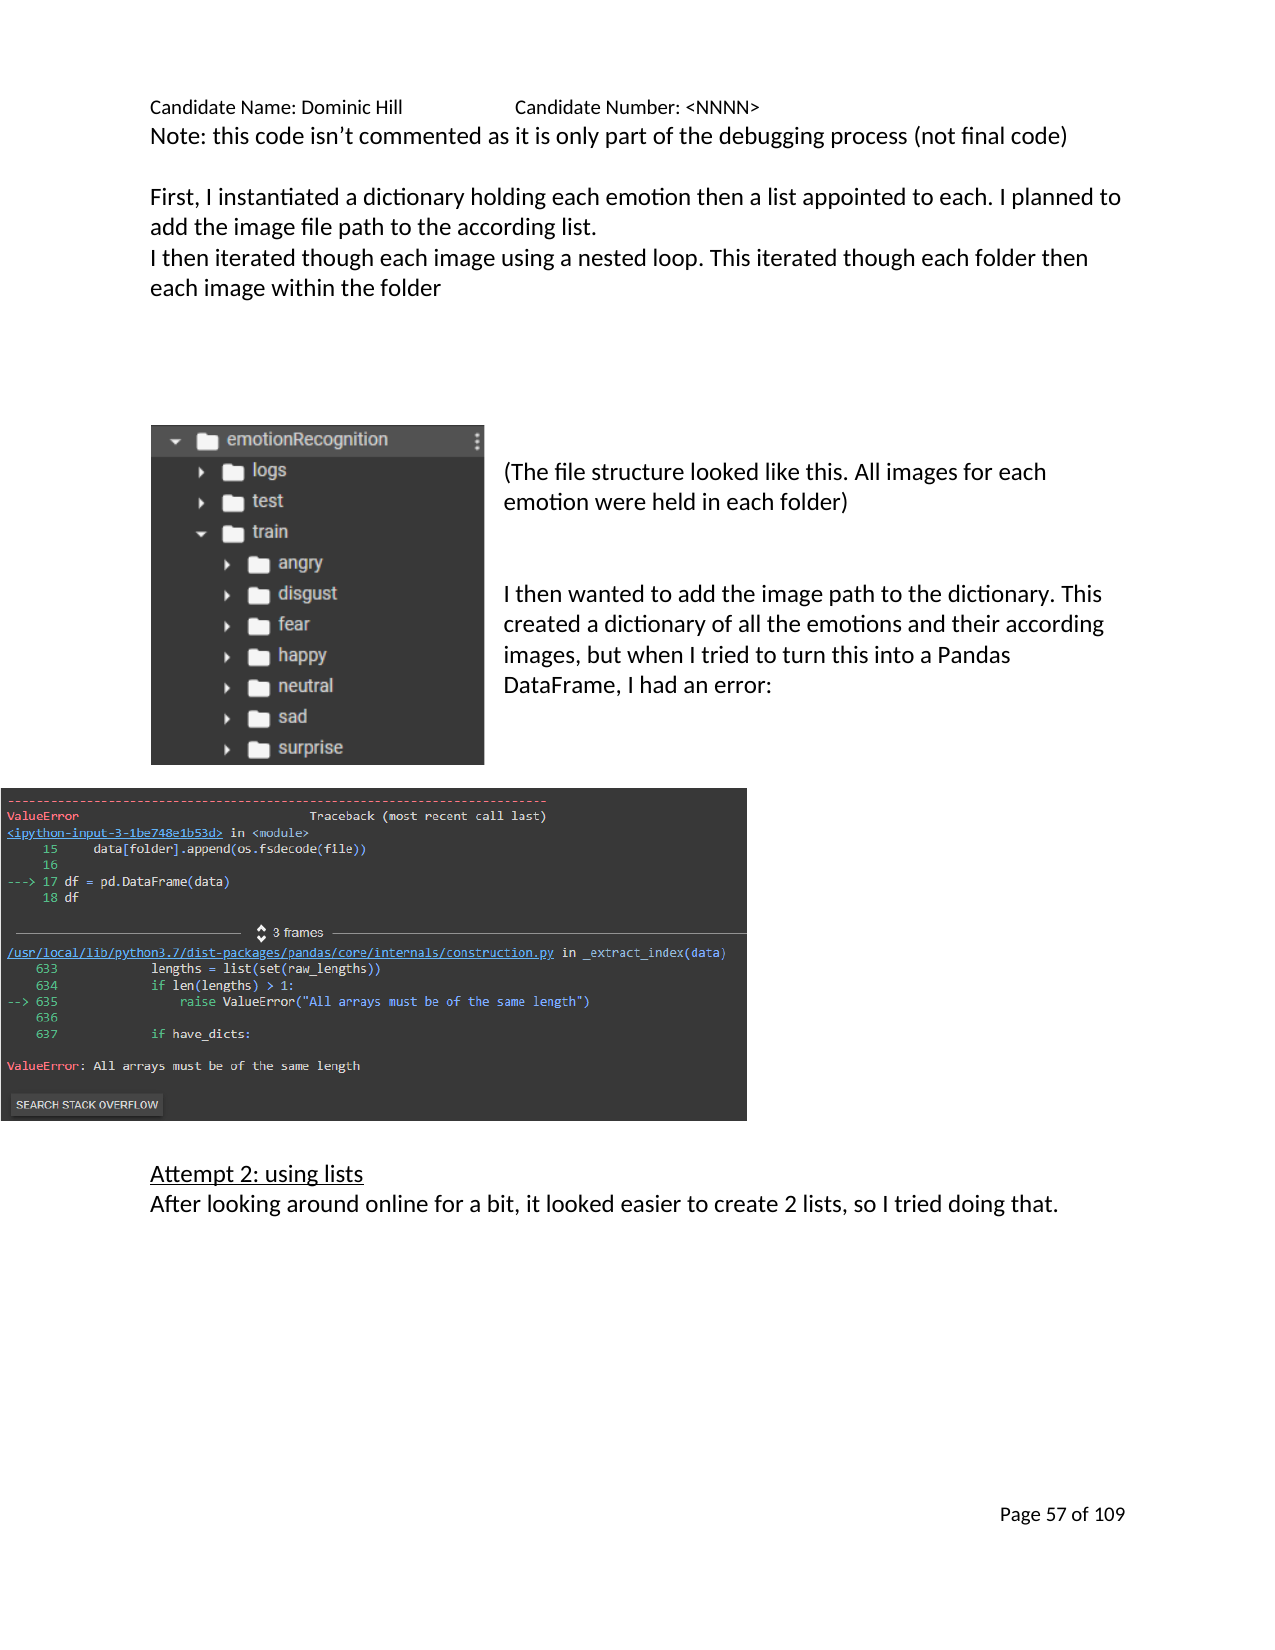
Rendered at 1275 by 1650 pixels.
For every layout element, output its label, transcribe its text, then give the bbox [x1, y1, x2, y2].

text I then iterated though each image using a nested loop. This iterated though each folder then each image within the folder [150, 242, 1125, 303]
text I then wanted to add the image path to the dictionary. This created a dictionary of all the emotions and their according images, but when I tried to turn this into a Pandas DataFrame, I had an error: [485, 578, 1125, 700]
text Note: this code isn’t commented as it is only part of the debugging process (not final code) [150, 120, 1125, 151]
text Attempt 2: using lists [150, 1158, 1125, 1188]
picture [150, 425, 485, 763]
text First, I instantiated a dictionary holding each emotion then a list appointed to each. I planned to add the image file path to the according list. [150, 181, 1125, 242]
text (The file structure looked like this. All images for each emotion were held in each folder) [485, 456, 1125, 517]
text After looking around online for a bit, it looked easier to create 2 lists, so I tried doing that. [150, 1188, 1125, 1219]
picture [0, 788, 747, 1120]
